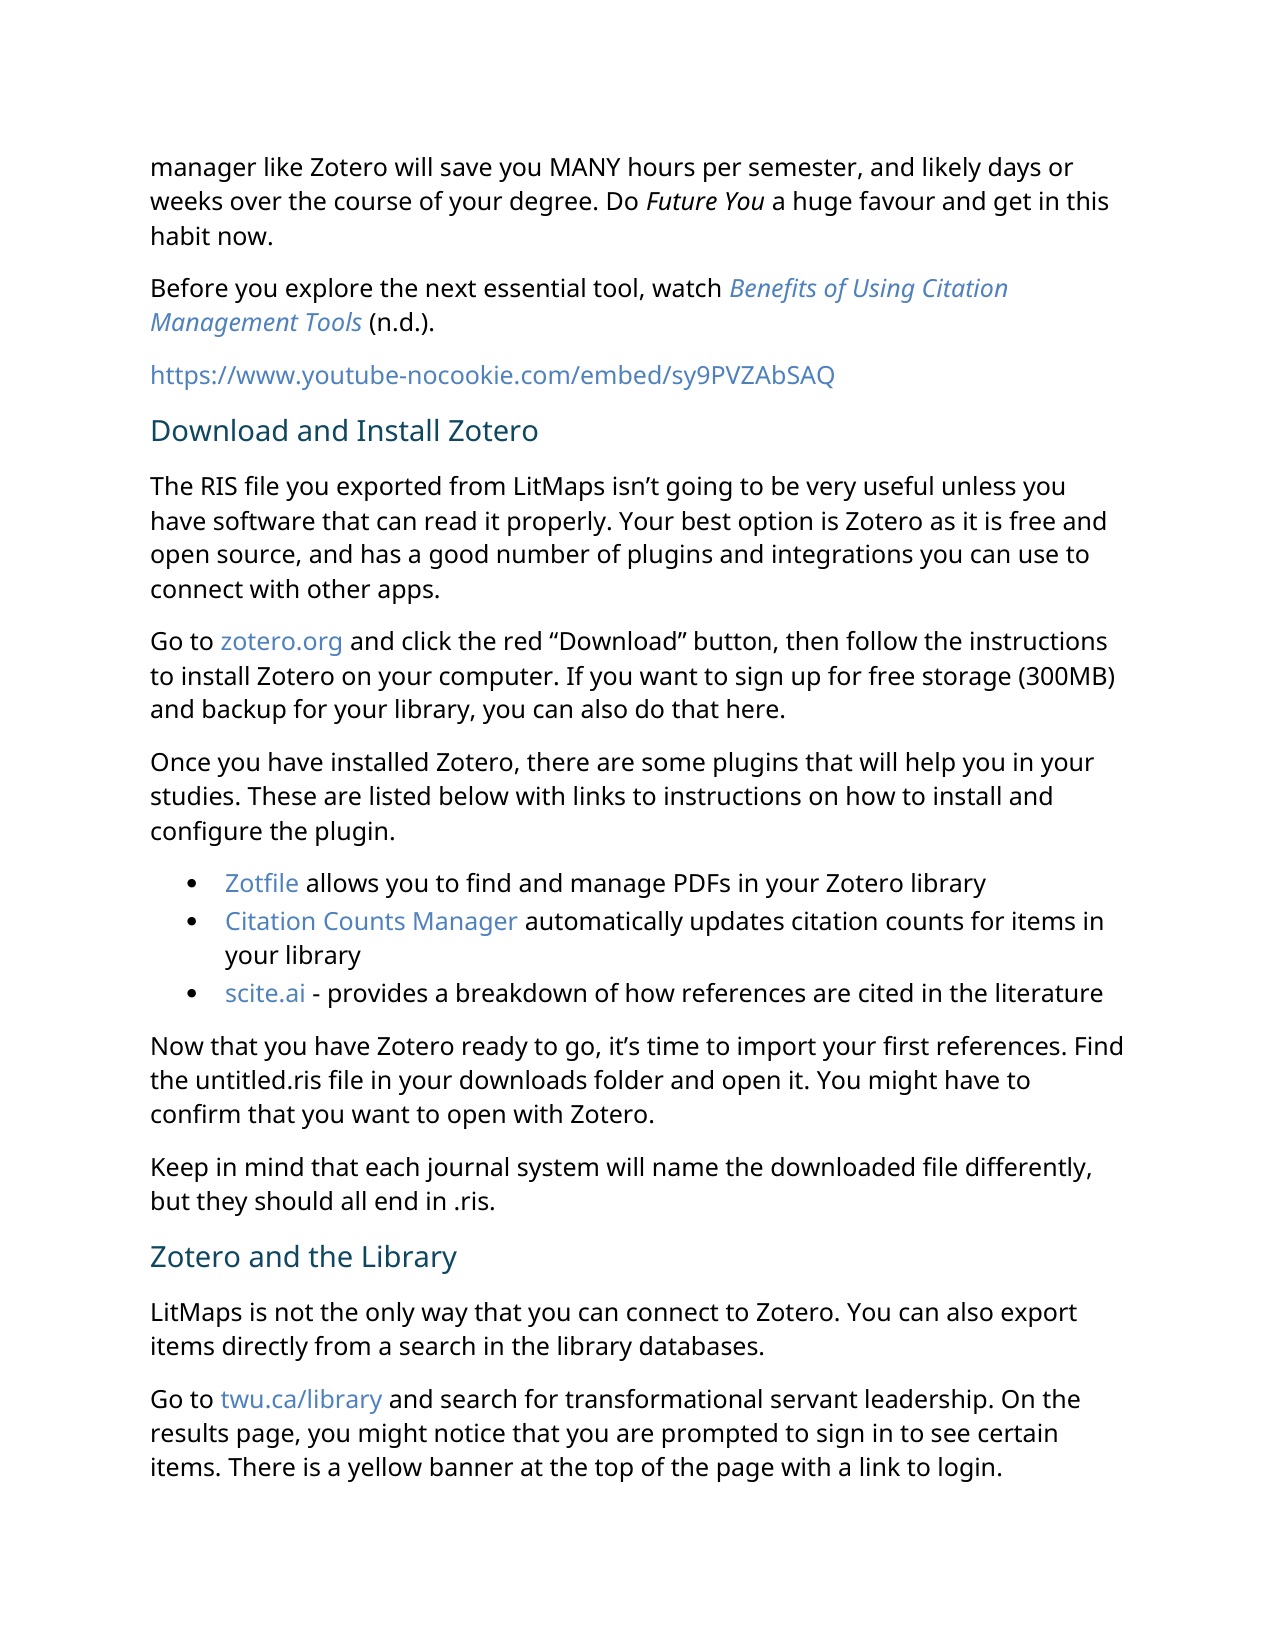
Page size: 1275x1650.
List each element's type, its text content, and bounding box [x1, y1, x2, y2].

text The RIS file you exported from LitMaps isn’t going to be very useful unless you have software that can read it properly. Your best option is Zotero as it is free and open source, and has a good number of plugins and integrations you can use to connect with other apps. [150, 469, 1125, 605]
text Keep in mind that each journal system will name the downloaded file differently, but they should all end in .ris. [150, 1149, 1125, 1217]
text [150, 150, 1125, 252]
subtitle Download and Install Zotero [150, 411, 1125, 450]
list scite.ai - provides a breakdown of how references are cited in the literature [187, 976, 1125, 1010]
subtitle Zotero and the Library [150, 1236, 1125, 1276]
text Go to zotero.org and click the red “Download” button, then follow the instructions to install Zotero on your computer. If you want to sign up for free storage (300MB) and backup for your library, you can also do that here. [150, 624, 1125, 726]
text https://www.youtube-nocookie.com/embed/sy9PVZAbSAQ [150, 358, 1125, 392]
text LitMaps is not the only way that you can connect to Zotero. You can also export items directly from a search in the library databases. [150, 1295, 1125, 1363]
text Once you have installed Zotero, there are some plugins that will help you in your studies. These are listed below with links to instructions on how to install and configure the plugin. [150, 745, 1125, 847]
text Go to twu.ca/library and search for transformational servant leadership. On the results page, you might notice that you are prompted to sign in to see certain items. There is a yellow banner at the top of the page with a link to login. [150, 1382, 1125, 1484]
text Now that you have Zotero ready to go, it’s time to import your first references. Find the untitled.ris file in your downloads folder and open it. You might have to confirm that you want to open with Zotero. [150, 1028, 1125, 1131]
text Before you explore the next essential tool, watch Benefits of Using Citation Management Tools (n.d.). [150, 271, 1125, 339]
list Zotfile allows you to find and manage PDFs in your Zotero library [187, 866, 1125, 900]
list Citation Counts Manager automatically updates citation counts for items in your library [187, 904, 1125, 972]
